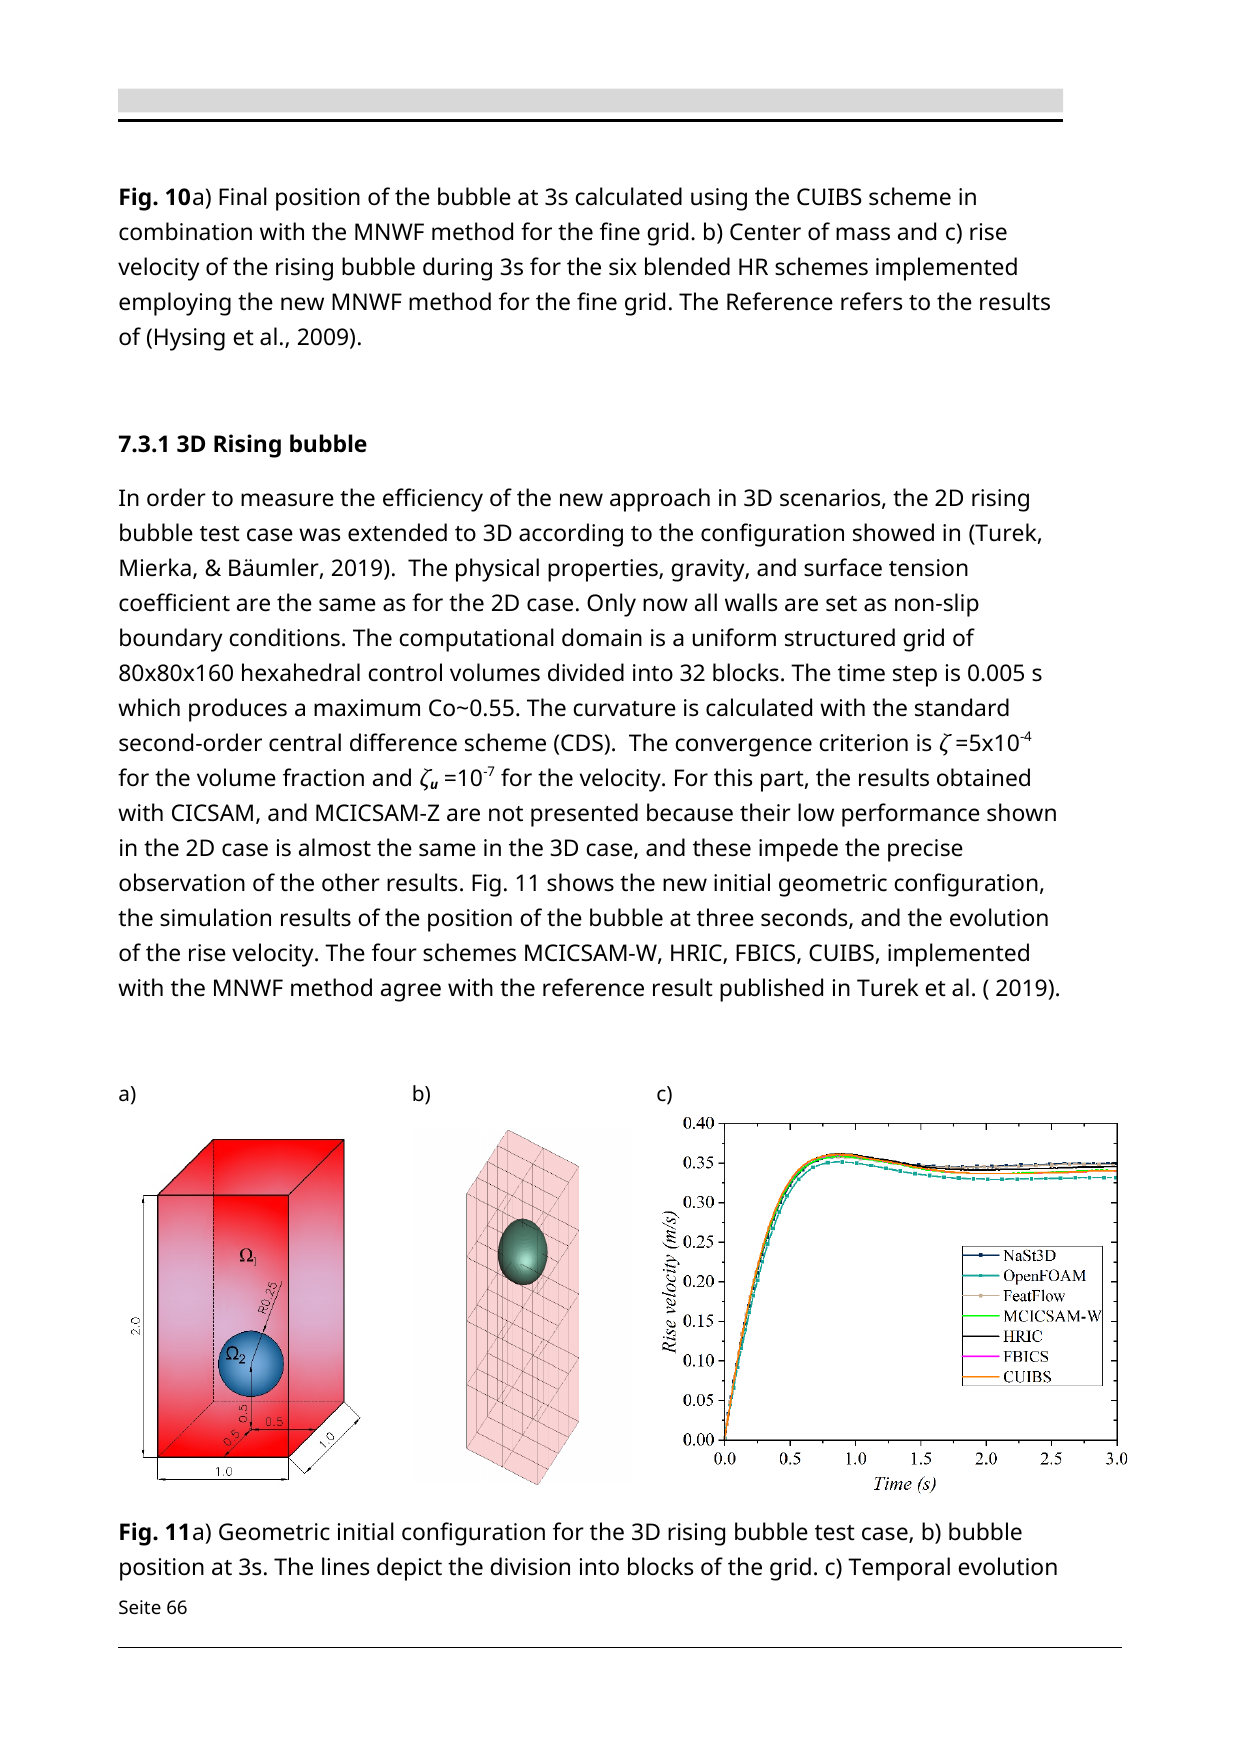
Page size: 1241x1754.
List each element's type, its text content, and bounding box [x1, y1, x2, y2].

picture [656, 1111, 1129, 1495]
picture [411, 1130, 634, 1485]
table_header c) [645, 1080, 1155, 1516]
picture [118, 1130, 363, 1485]
text In order to measure the efficiency of the new approach in 3D scenarios, the 2D rising bubble test case was extended to 3D according to the configuration showed in (Turek, Mierka, & Bäumler, 2019). The physical properties, gravity, and surface tension coefficient are the same as for the 2D case. Only now all walls are set as non-slip boundary conditions. The computational domain is a uniform structured grid of 80x80x160 hexahedral control volumes divided into 32 blocks. The time step is 0.005 s which produces a maximum Co~0.55. The curvature is calculated with the standard second-order central difference scheme (CDS). The convergence criterion is ζ =5x10-4 for the volume fraction and ζu =10-7 for the velocity. For this part, the results obtained with CICSAM, and MCICSAM-Z are not presented because their low performance shown in the 2D case is almost the same in the 3D case, and these impede the precise observation of the other results. Fig. 11 shows the new initial geometric configuration, the simulation results of the position of the bubble at three seconds, and the evolution of the rise velocity. The four schemes MCICSAM-W, HRIC, FBICS, CUIBS, implemented with the MNWF method agree with the reference result published in Turek et al. ( 2019). [118, 482, 1063, 1003]
text 7.3.1 3D Rising bubble [118, 428, 1063, 459]
table_header b) [400, 1080, 645, 1516]
text Fig. 10 a) Final position of the bubble at 3s calculated using the CUIBS scheme in combination with the MNWF method for the fine grid. b) Center of mass and c) rise velocity of the rising bubble during 3s for the six blended HR schemes implemented employing the new MNWF method for the fine grid. The Reference refers to the results of (Hysing et al., 2009). [118, 181, 1063, 352]
table_header a) [107, 1080, 400, 1516]
